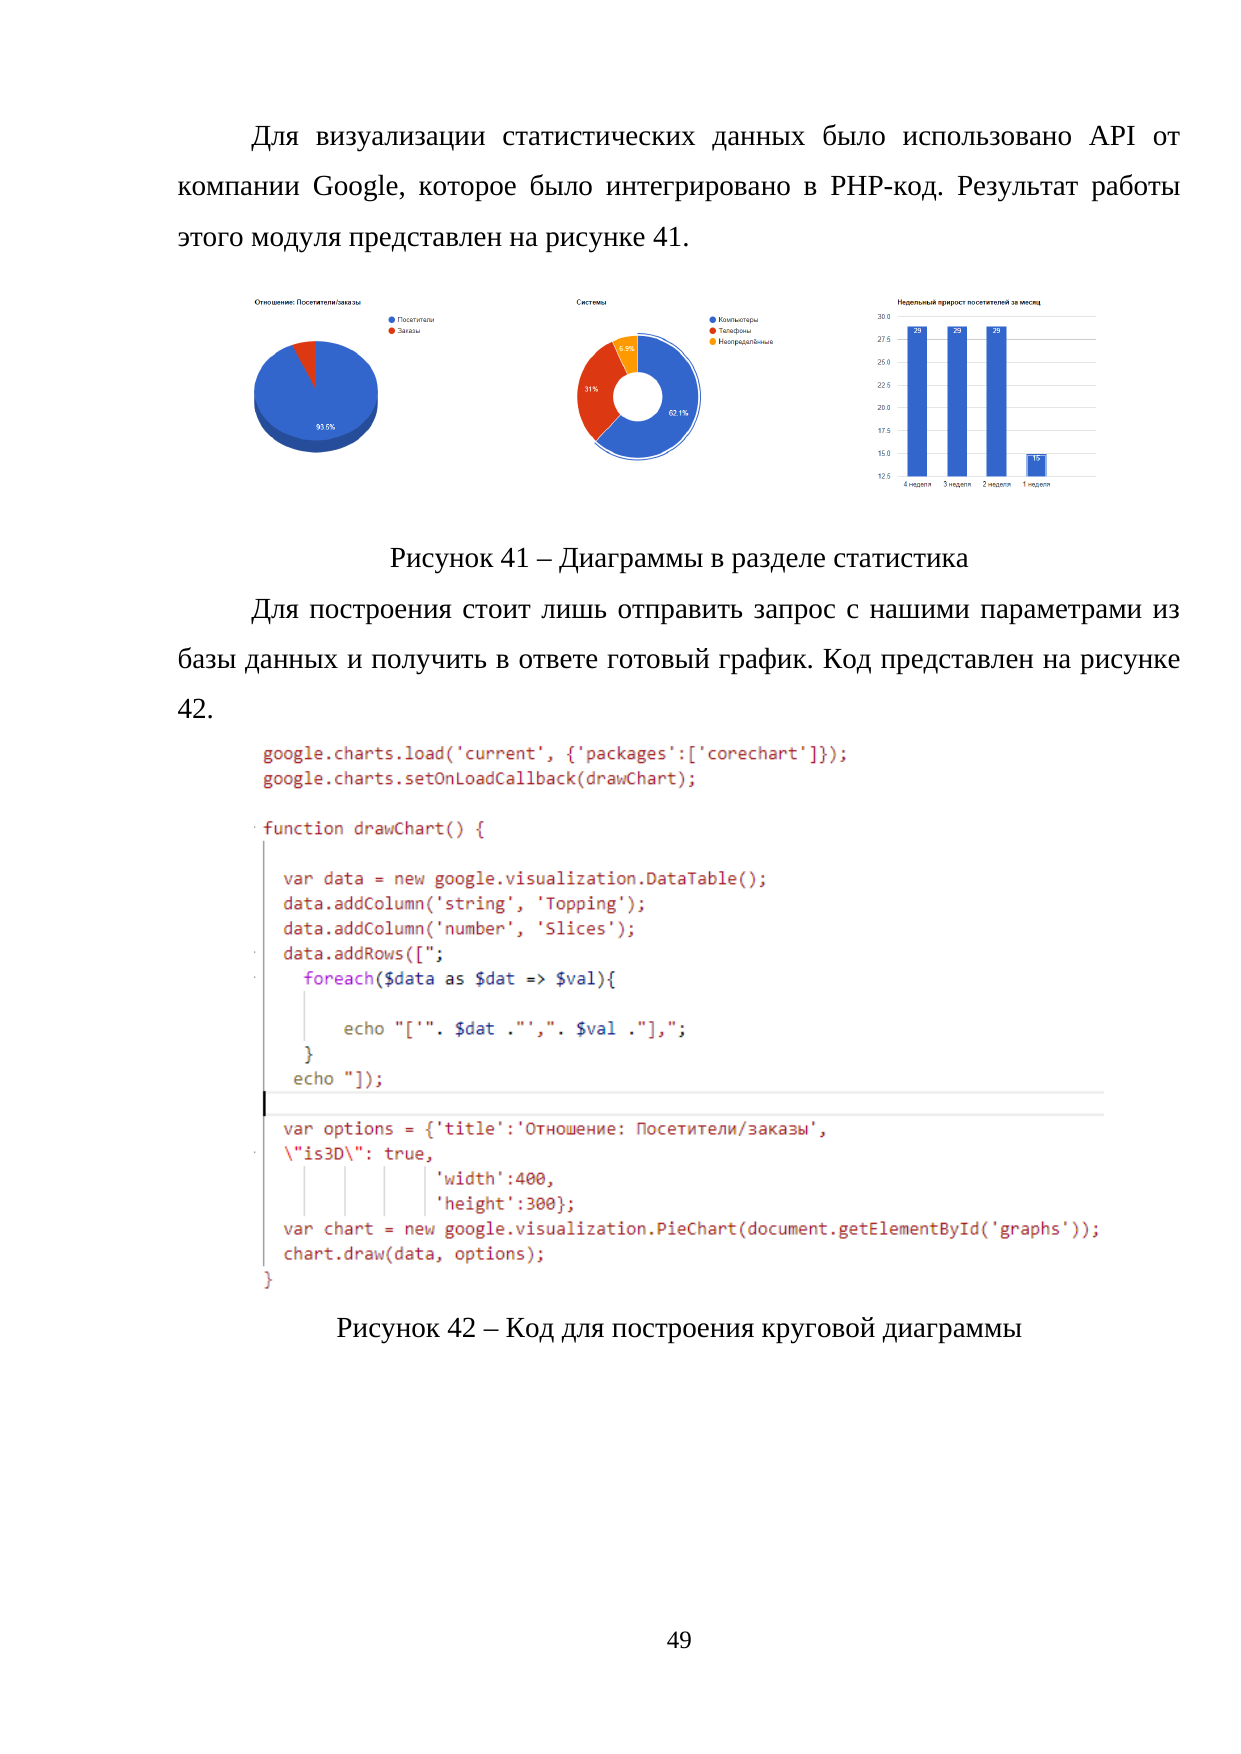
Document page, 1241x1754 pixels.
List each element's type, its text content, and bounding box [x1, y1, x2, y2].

picture [254, 741, 1105, 1294]
text Для построения стоит лишь отправить запрос с нашими параметрами из базы данных и получить в ответе готовый график. Код представлен на рисунке 42. [177, 591, 1181, 725]
text Для визуализации статистических данных было использовано API от компании Google, которое было интегрировано в PHP-код. Результат работы этого модуля представлен на рисунке 41. [177, 118, 1181, 252]
text Рисунок 42 – Код для построения круговой диаграммы [177, 1310, 1181, 1344]
picture [191, 269, 1167, 524]
